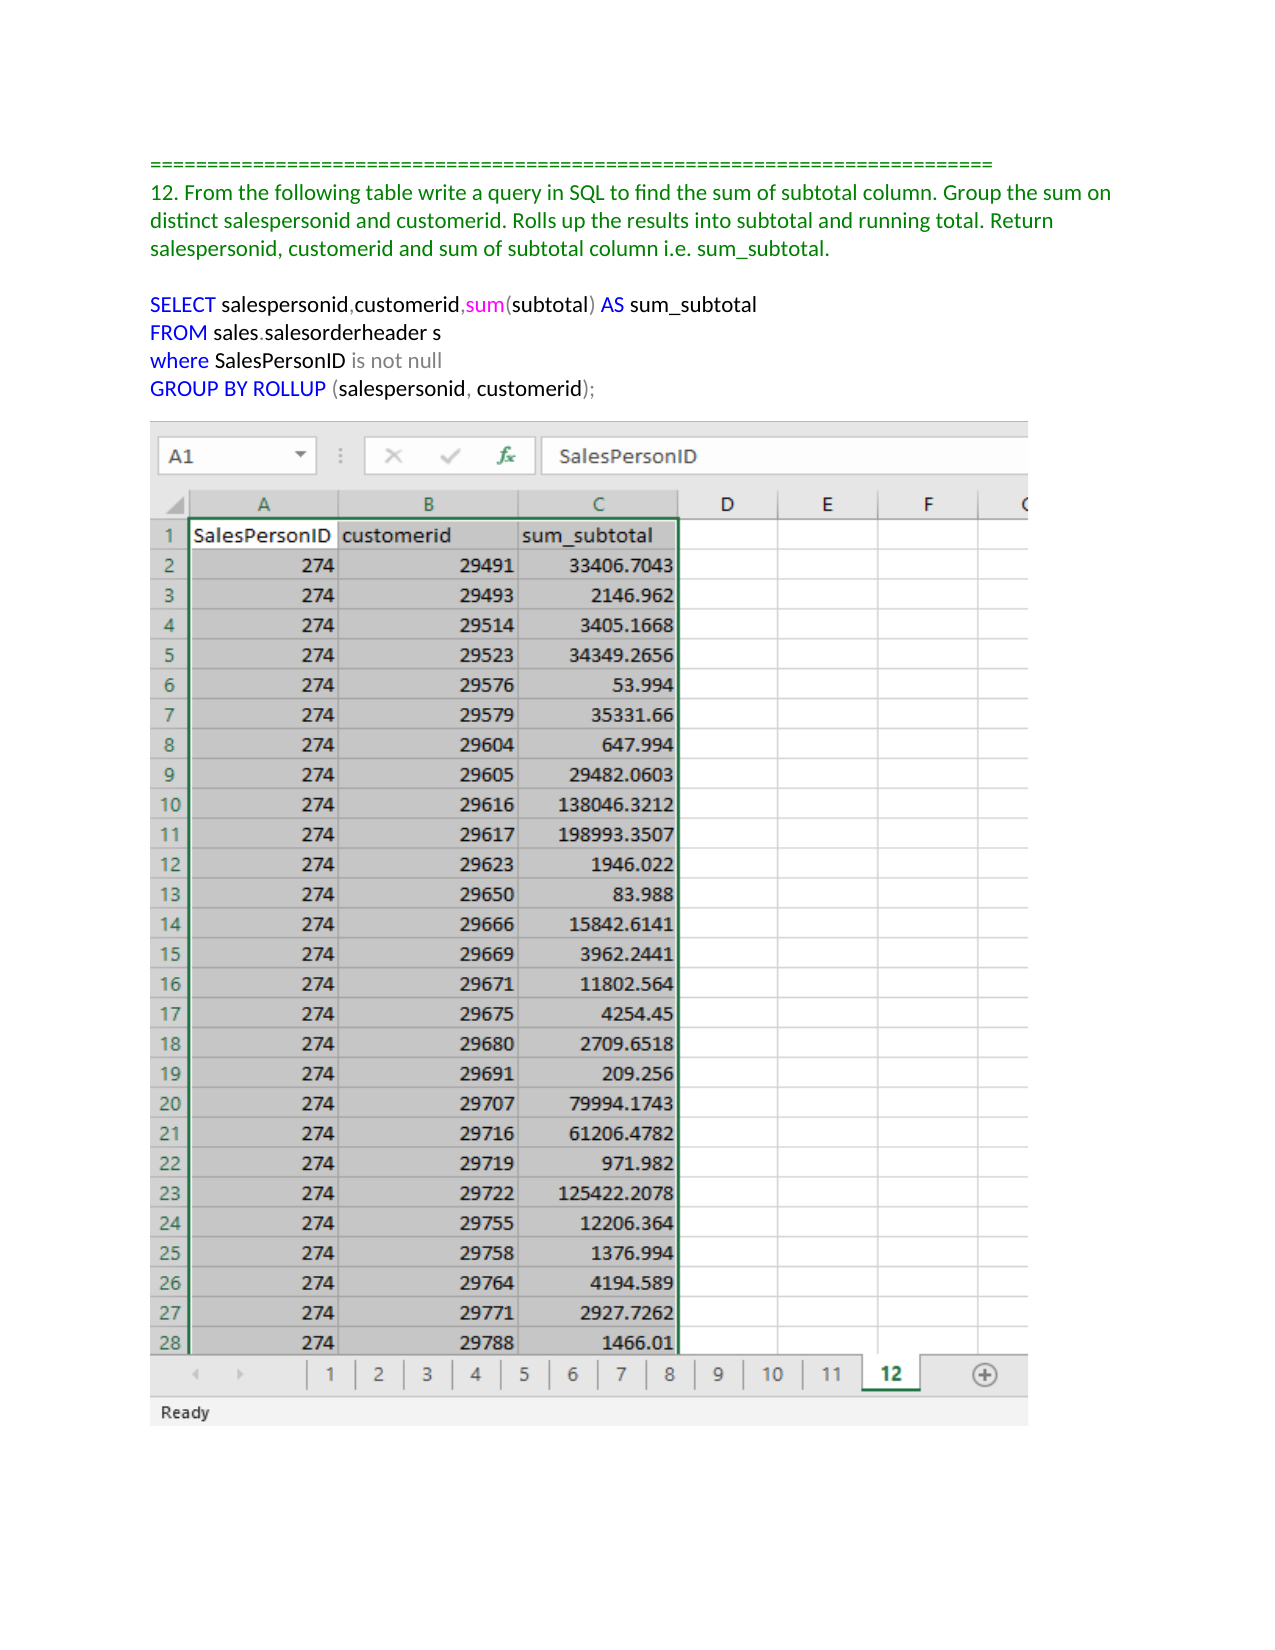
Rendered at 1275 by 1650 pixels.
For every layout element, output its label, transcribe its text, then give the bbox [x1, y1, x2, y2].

text FROM sales.salesorderheader s [150, 318, 1125, 346]
text SELECT salespersonid,customerid,sum(subtotal) AS sum_subtotal [150, 290, 1125, 318]
text ========================================================================== [150, 150, 1125, 178]
text 12. From the following table write a query in SQL to find the sum of subtotal column. Group the sum on distinct salespersonid and customerid. Rolls up the results into subtotal and running total. Return salespersonid, customerid and sum of subtotal column i.e. sum_subtotal. [150, 178, 1125, 262]
picture [150, 421, 1029, 1426]
text where SalesPersonID is not null [150, 346, 1125, 374]
text GROUP BY ROLLUP (salespersonid, customerid); [150, 374, 1125, 402]
